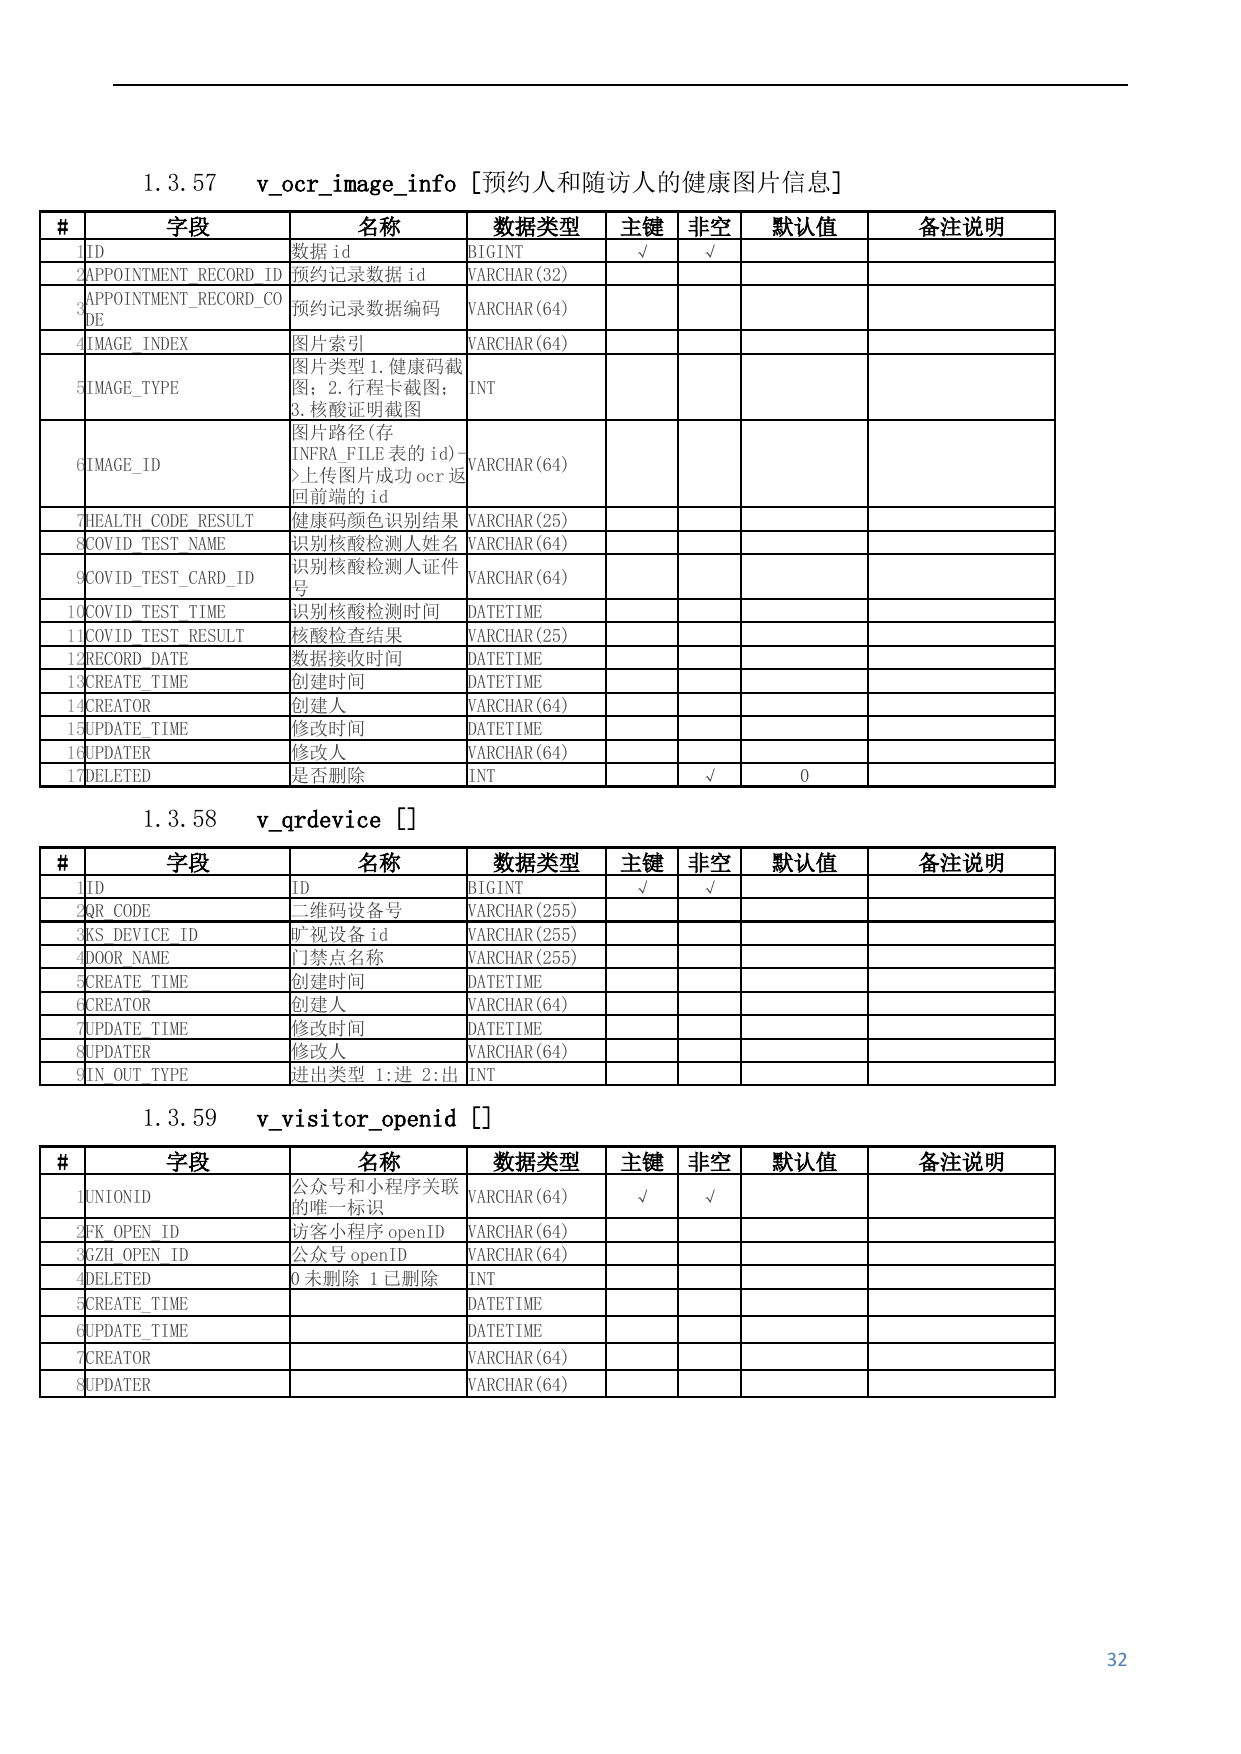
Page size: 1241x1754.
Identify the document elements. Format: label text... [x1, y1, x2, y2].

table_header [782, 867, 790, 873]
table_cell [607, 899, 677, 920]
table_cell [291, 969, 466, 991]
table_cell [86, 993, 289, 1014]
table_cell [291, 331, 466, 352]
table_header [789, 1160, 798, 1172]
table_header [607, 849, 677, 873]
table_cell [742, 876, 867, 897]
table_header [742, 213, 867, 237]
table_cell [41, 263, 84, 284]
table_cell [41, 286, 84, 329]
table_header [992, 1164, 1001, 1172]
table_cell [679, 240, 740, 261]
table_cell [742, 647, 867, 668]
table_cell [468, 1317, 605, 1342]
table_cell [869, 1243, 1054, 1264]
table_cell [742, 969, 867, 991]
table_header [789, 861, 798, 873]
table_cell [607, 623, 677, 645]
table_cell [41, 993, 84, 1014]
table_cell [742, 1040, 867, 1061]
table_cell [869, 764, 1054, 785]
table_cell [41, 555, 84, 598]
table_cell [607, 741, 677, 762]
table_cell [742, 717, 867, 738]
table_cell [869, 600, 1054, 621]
subtitle v_visitor_openid [] [142, 1099, 1128, 1133]
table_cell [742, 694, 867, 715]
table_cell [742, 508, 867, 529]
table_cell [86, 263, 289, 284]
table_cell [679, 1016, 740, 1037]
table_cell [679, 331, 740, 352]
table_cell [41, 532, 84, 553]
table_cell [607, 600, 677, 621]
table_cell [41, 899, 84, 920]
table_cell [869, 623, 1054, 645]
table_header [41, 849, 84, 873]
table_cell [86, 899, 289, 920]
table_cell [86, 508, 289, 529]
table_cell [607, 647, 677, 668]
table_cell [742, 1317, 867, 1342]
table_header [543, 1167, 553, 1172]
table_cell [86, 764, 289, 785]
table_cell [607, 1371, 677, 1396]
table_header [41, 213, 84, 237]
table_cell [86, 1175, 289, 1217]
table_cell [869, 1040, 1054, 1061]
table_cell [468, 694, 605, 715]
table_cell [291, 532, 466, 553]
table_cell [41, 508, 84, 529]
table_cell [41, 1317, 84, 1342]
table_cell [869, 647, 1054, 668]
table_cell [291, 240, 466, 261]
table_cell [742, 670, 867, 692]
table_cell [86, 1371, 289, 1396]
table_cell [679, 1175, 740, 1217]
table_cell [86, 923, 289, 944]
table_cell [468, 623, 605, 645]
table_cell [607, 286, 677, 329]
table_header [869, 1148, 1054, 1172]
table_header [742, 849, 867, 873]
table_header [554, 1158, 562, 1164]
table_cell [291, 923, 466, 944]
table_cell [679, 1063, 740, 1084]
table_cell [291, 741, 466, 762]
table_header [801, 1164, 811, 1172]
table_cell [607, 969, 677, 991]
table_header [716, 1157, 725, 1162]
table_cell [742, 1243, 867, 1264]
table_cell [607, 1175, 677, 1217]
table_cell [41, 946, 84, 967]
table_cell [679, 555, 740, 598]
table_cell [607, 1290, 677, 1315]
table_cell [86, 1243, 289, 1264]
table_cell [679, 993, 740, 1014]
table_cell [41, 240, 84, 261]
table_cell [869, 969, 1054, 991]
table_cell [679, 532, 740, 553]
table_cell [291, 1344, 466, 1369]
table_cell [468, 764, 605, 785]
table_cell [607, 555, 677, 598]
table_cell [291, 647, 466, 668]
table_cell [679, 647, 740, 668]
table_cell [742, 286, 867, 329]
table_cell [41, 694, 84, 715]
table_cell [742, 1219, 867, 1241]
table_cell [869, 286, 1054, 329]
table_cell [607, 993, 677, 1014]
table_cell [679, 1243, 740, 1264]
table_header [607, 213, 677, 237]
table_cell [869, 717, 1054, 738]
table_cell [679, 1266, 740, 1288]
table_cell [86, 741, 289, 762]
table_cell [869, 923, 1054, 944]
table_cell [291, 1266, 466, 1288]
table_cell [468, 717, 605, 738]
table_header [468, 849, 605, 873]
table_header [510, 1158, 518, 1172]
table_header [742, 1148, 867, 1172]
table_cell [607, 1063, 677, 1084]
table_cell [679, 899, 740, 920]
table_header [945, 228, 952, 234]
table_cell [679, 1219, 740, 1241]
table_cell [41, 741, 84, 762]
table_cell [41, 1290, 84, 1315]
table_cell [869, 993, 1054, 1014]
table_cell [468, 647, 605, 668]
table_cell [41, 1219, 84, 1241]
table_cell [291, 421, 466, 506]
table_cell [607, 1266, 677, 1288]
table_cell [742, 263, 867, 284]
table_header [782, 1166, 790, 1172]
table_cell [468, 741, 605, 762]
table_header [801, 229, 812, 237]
subtitle v_qrdevice [] [142, 800, 1128, 834]
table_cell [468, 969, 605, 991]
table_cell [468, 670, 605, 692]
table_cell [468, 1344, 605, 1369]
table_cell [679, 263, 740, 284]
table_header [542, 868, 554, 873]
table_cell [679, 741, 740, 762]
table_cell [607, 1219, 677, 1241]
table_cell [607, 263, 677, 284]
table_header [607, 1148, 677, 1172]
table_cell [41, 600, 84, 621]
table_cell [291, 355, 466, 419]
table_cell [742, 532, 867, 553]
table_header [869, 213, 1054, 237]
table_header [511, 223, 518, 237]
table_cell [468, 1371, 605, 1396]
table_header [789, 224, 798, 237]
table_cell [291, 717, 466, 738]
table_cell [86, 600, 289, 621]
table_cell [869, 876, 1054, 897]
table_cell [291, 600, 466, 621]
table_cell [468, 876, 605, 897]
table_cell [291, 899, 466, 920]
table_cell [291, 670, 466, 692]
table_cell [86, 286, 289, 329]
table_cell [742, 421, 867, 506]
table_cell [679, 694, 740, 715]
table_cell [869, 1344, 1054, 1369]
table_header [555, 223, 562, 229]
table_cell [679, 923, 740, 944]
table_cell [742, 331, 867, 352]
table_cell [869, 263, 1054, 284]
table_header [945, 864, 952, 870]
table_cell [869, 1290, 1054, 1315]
subtitle v_ocr_image_info [预约人和随访人的健康图片信息] [142, 164, 1128, 198]
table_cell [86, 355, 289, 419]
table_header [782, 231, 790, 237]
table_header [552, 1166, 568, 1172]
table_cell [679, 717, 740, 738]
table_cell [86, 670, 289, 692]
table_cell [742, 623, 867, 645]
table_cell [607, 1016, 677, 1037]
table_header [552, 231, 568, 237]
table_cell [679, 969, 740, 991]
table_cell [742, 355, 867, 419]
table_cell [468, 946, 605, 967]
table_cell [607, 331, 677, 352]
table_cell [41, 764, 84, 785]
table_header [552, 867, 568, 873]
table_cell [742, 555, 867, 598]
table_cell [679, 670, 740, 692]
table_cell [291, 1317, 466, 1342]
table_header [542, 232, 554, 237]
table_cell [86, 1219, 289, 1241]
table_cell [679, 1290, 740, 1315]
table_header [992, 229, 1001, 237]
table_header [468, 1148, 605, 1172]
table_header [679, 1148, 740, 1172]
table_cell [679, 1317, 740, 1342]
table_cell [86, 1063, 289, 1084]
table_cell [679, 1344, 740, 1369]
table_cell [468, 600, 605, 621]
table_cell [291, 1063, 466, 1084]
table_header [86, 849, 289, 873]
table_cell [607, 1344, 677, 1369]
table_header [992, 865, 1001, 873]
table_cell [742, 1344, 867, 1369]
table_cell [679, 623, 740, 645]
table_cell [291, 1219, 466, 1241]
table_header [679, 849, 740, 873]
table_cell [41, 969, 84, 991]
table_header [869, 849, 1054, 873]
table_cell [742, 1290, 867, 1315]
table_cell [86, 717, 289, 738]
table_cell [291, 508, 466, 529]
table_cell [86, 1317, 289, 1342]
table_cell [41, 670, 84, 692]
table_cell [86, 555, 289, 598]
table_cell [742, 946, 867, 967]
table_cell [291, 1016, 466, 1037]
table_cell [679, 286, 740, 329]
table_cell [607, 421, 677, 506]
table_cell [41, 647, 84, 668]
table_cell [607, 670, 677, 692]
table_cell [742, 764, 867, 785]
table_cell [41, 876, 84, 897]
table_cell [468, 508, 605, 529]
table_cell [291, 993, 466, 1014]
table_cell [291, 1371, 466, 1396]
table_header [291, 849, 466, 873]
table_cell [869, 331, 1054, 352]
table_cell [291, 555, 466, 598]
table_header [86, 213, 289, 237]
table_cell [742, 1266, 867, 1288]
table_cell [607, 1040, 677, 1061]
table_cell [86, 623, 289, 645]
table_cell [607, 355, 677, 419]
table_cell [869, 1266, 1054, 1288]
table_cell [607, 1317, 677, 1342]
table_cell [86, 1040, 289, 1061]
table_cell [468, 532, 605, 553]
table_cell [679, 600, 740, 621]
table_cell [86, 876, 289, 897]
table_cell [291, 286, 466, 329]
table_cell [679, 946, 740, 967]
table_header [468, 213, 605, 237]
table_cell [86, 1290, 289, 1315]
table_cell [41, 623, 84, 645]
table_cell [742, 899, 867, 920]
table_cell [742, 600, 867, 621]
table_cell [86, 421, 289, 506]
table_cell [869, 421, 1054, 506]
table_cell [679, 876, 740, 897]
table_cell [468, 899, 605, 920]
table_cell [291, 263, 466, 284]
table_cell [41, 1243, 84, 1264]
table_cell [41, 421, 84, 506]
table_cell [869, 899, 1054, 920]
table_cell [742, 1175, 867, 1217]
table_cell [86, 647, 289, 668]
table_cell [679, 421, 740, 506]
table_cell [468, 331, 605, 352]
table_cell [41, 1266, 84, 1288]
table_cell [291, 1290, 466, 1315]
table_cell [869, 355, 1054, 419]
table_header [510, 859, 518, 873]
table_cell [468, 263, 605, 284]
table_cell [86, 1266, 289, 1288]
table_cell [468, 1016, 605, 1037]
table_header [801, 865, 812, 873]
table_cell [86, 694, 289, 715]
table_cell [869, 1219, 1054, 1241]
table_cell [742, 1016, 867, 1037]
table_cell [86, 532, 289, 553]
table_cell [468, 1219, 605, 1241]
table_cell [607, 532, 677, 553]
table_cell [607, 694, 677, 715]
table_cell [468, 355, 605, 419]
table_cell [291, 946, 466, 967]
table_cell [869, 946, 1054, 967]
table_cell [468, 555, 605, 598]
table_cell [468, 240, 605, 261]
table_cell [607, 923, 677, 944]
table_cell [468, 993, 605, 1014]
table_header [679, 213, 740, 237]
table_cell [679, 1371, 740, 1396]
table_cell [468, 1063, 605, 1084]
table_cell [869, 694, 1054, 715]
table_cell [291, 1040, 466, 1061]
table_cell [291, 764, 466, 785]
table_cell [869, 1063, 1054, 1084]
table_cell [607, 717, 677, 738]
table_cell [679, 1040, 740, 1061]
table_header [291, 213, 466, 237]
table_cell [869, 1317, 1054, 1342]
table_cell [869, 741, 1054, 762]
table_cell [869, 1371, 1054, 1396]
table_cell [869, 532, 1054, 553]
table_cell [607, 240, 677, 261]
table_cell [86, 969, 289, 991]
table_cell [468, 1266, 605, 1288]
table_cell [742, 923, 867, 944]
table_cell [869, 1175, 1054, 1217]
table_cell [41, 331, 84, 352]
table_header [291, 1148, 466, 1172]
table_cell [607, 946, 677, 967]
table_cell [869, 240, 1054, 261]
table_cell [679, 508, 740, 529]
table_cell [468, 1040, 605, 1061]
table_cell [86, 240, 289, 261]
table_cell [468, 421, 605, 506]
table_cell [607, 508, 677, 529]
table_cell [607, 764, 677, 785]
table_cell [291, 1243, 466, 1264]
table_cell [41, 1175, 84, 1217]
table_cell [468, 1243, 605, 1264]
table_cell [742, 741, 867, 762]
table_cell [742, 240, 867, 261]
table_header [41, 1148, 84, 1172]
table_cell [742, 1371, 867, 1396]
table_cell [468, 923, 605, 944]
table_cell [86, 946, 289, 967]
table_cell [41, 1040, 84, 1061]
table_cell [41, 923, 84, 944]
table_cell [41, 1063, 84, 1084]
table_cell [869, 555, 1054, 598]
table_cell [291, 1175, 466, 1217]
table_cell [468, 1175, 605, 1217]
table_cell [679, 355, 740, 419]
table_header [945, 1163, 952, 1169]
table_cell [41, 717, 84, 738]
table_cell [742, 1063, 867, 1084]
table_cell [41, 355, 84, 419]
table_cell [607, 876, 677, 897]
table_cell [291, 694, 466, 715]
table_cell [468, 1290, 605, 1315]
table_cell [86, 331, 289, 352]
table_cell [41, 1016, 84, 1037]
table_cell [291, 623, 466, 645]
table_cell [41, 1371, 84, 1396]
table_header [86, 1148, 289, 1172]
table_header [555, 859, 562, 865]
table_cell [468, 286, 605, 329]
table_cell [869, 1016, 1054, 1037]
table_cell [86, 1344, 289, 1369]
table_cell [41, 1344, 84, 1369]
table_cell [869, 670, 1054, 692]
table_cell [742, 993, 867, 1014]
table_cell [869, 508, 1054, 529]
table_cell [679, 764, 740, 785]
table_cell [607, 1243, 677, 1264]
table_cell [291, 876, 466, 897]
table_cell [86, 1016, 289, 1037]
